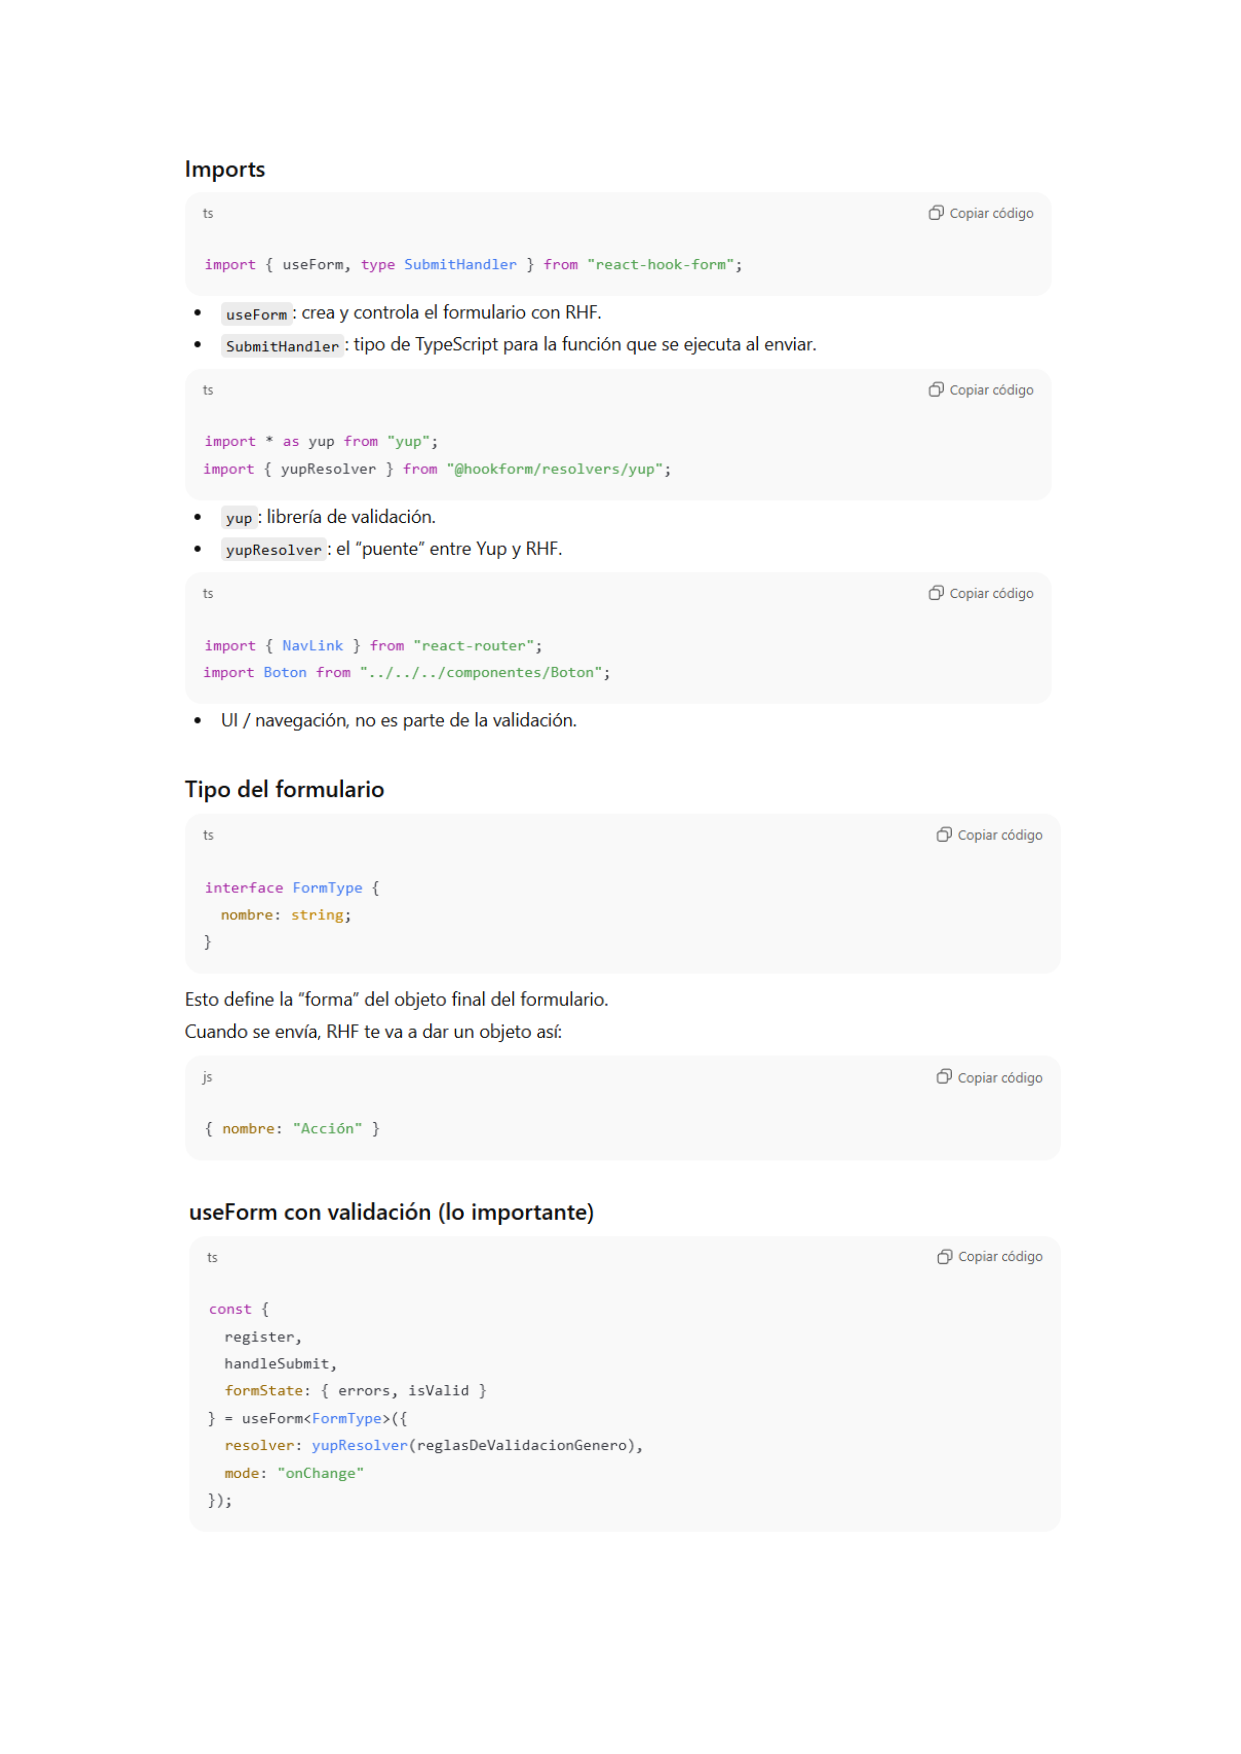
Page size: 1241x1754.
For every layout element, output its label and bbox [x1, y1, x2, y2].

picture [177, 765, 1063, 1177]
picture [177, 1195, 1063, 1541]
picture [177, 147, 1063, 747]
